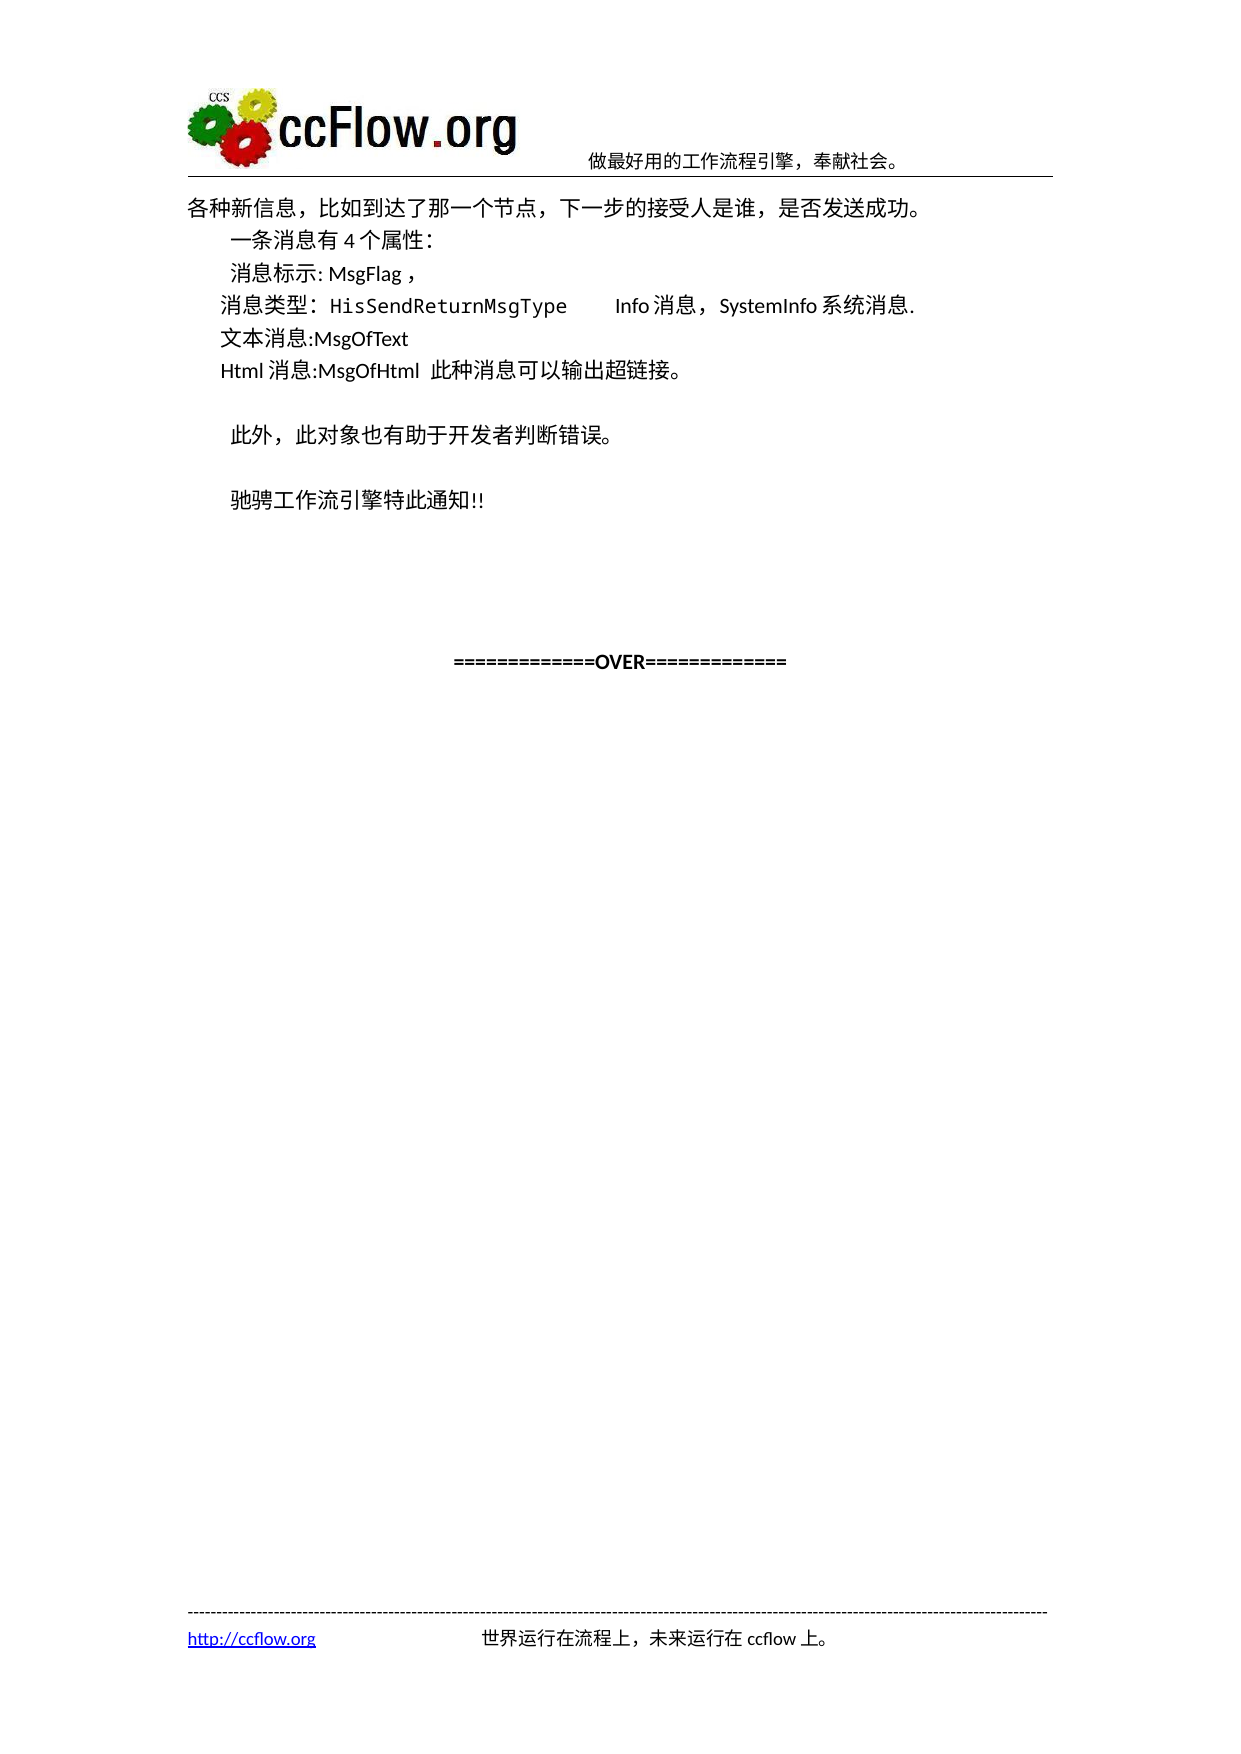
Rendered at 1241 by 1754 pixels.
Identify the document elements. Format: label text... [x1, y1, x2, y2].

text 消息类型：HisSendReturnMsgType Info消息，SystemInfo系统消息. [187, 288, 1053, 320]
text Html消息:MsgOfHtml 此种消息可以输出超链接。 [187, 353, 1053, 385]
picture [187, 88, 521, 169]
text 文本消息:MsgOfText [187, 320, 1053, 353]
text 一条消息有4个属性： [187, 223, 1053, 255]
text =============OVER============= [187, 645, 1053, 678]
text 此外，此对象也有助于开发者判断错误。 [187, 418, 1053, 450]
text 消息标示: MsgFlag ， [187, 255, 1053, 288]
text 驰骋工作流引擎特此通知!! [187, 483, 1053, 515]
